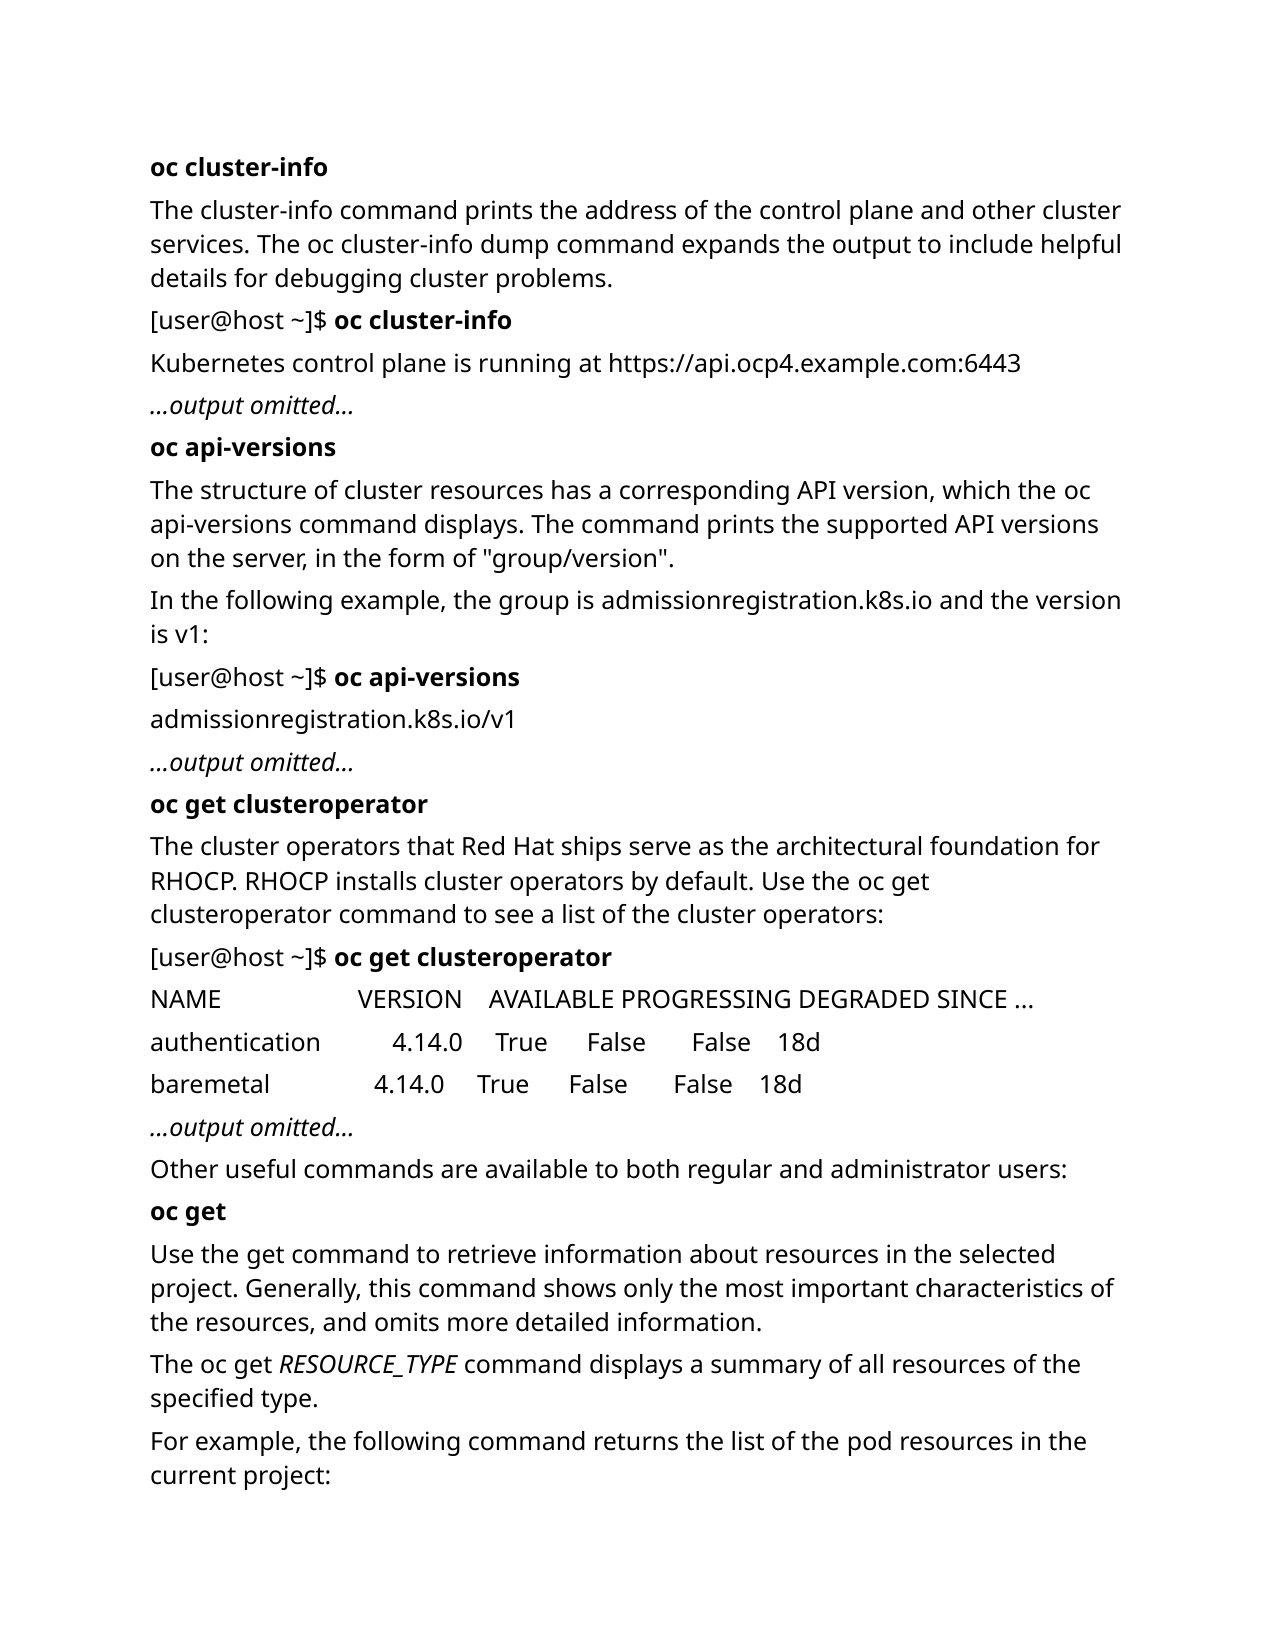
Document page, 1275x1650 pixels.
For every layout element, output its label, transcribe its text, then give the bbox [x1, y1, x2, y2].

text [user@host ~]$ oc api-versions [150, 659, 1125, 693]
text The cluster-info command prints the address of the control plane and other cluster services. The oc cluster-info dump command expands the output to include helpful details for debugging cluster problems. [150, 192, 1125, 294]
text The cluster operators that Red Hat ships serve as the architectural foundation for RHOCP. RHOCP installs cluster operators by default. Use the oc get clusteroperator command to see a list of the cluster operators: [150, 829, 1125, 931]
text oc get clusteroperator [150, 787, 1125, 821]
text In the following example, the group is admissionregistration.k8s.io and the version is v1: [150, 583, 1125, 651]
text For example, the following command returns the list of the pod resources in the current project: [150, 1423, 1125, 1491]
text ...output omitted... [150, 388, 1125, 422]
text oc get [150, 1194, 1125, 1228]
text ...output omitted... [150, 744, 1125, 778]
text baremetal 4.14.0 True False False 18d [150, 1067, 1125, 1101]
text The oc get RESOURCE_TYPE command displays a summary of all resources of the specified type. [150, 1347, 1125, 1415]
text oc cluster-info [150, 150, 1125, 184]
text oc api-versions [150, 430, 1125, 464]
text [user@host ~]$ oc get clusteroperator [150, 939, 1125, 974]
text NAME VERSION AVAILABLE PROGRESSING DEGRADED SINCE ... [150, 982, 1125, 1016]
text The structure of cluster resources has a corresponding API version, which the oc api-versions command displays. The command prints the supported API versions on the server, in the form of "group/version". [150, 472, 1125, 575]
text [user@host ~]$ oc cluster-info [150, 303, 1125, 337]
text Kubernetes control plane is running at https://api.ocp4.example.com:6443 [150, 345, 1125, 379]
text authentication 4.14.0 True False False 18d [150, 1024, 1125, 1058]
text admissionregistration.k8s.io/v1 [150, 702, 1125, 736]
text ...output omitted... [150, 1109, 1125, 1143]
text Other useful commands are available to both regular and administrator users: [150, 1152, 1125, 1186]
text Use the get command to retrieve information about resources in the selected project. Generally, this command shows only the most important characteristics of the resources, and omits more detailed information. [150, 1236, 1125, 1338]
